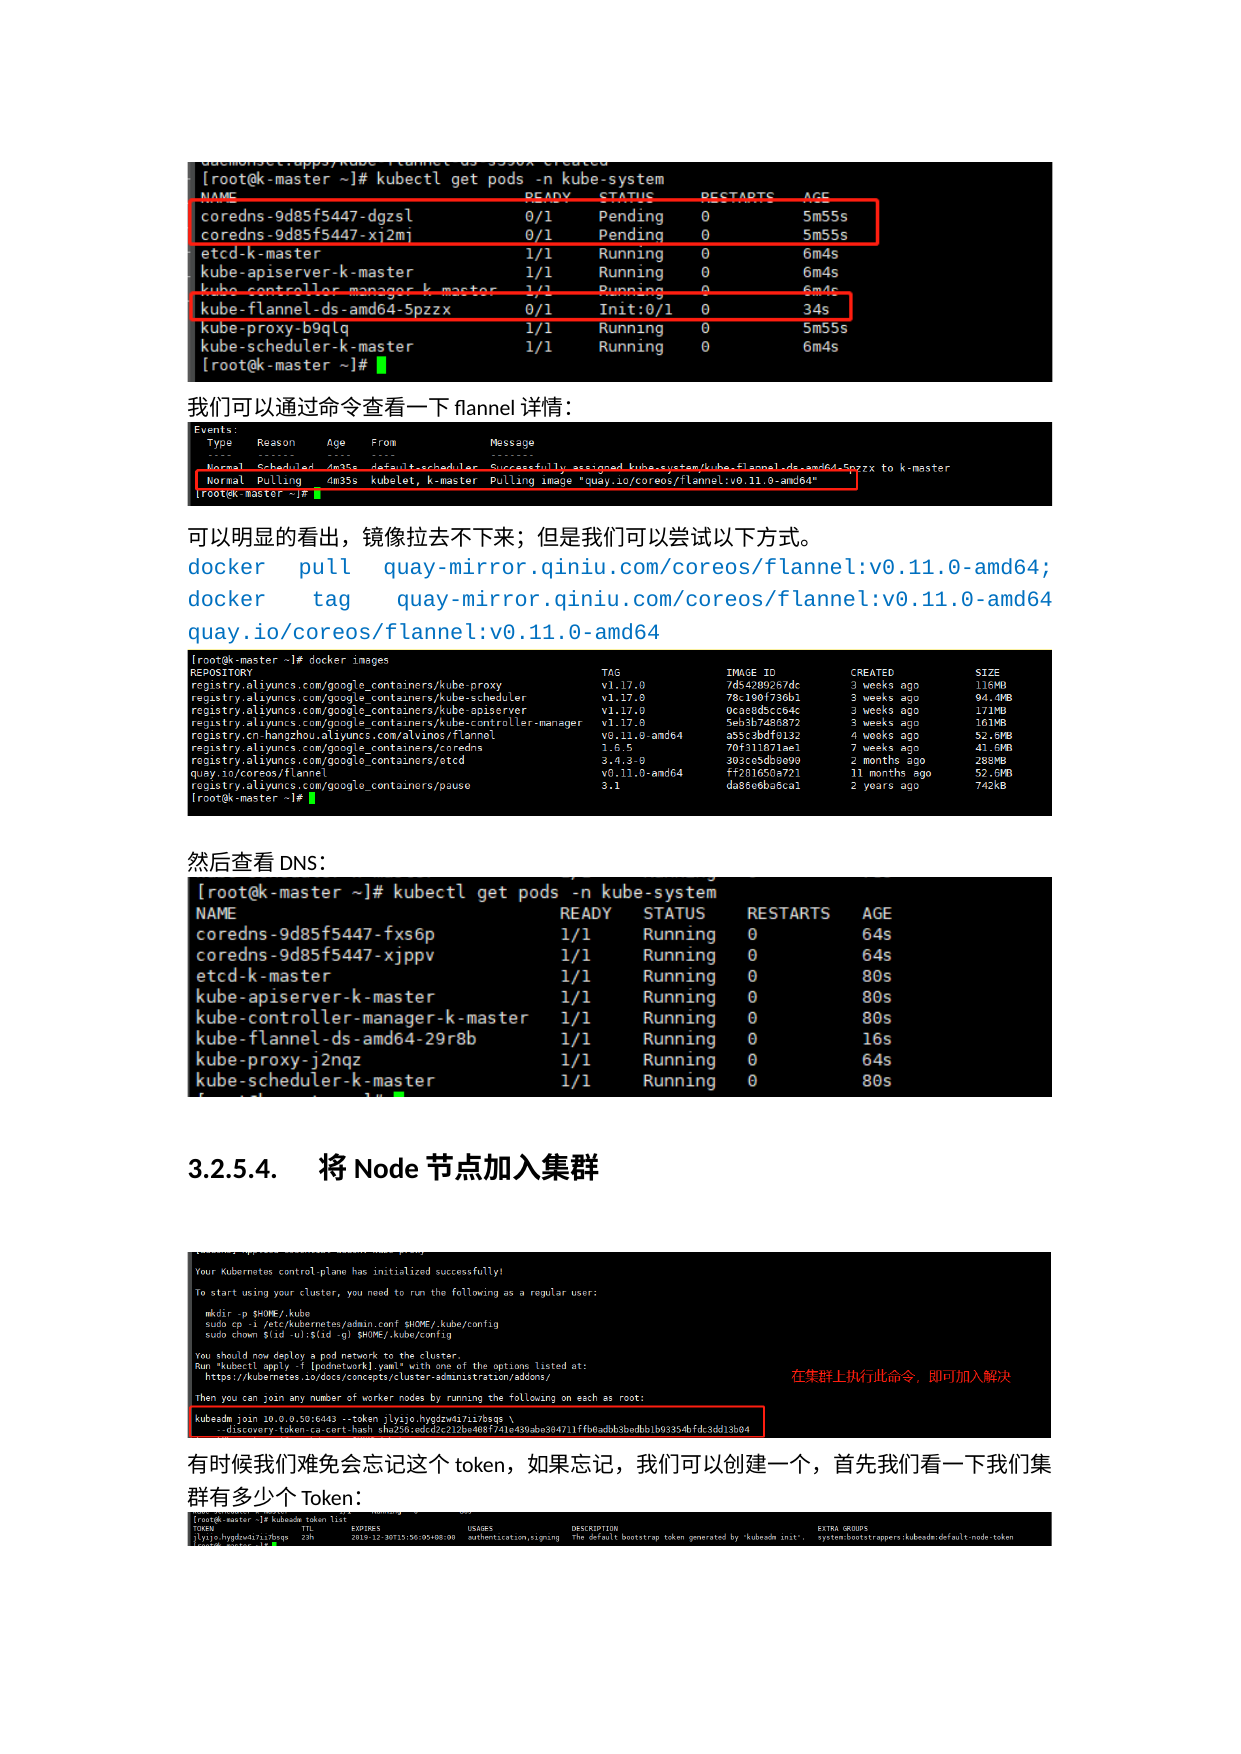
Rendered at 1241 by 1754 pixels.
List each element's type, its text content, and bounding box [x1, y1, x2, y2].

list 有时候我们难免会忘记这个token，如果忘记，我们可以创建一个，首先我们看一下我们集群有多少个Token： [187, 1447, 1053, 1512]
picture [187, 1512, 1052, 1546]
picture [187, 1252, 1051, 1438]
list 我们可以通过命令查看一下flannel详情： [187, 389, 1053, 422]
picture [187, 877, 1052, 1097]
list 然后查看DNS： [187, 844, 1053, 877]
picture [187, 422, 1053, 506]
subtitle 3.2.5.4. 将Node节点加入集群 [187, 1134, 1053, 1199]
list 可以明显的看出，镜像拉去不下来；但是我们可以尝试以下方式。 [187, 519, 1053, 552]
picture [187, 649, 1052, 816]
picture [187, 162, 1053, 382]
